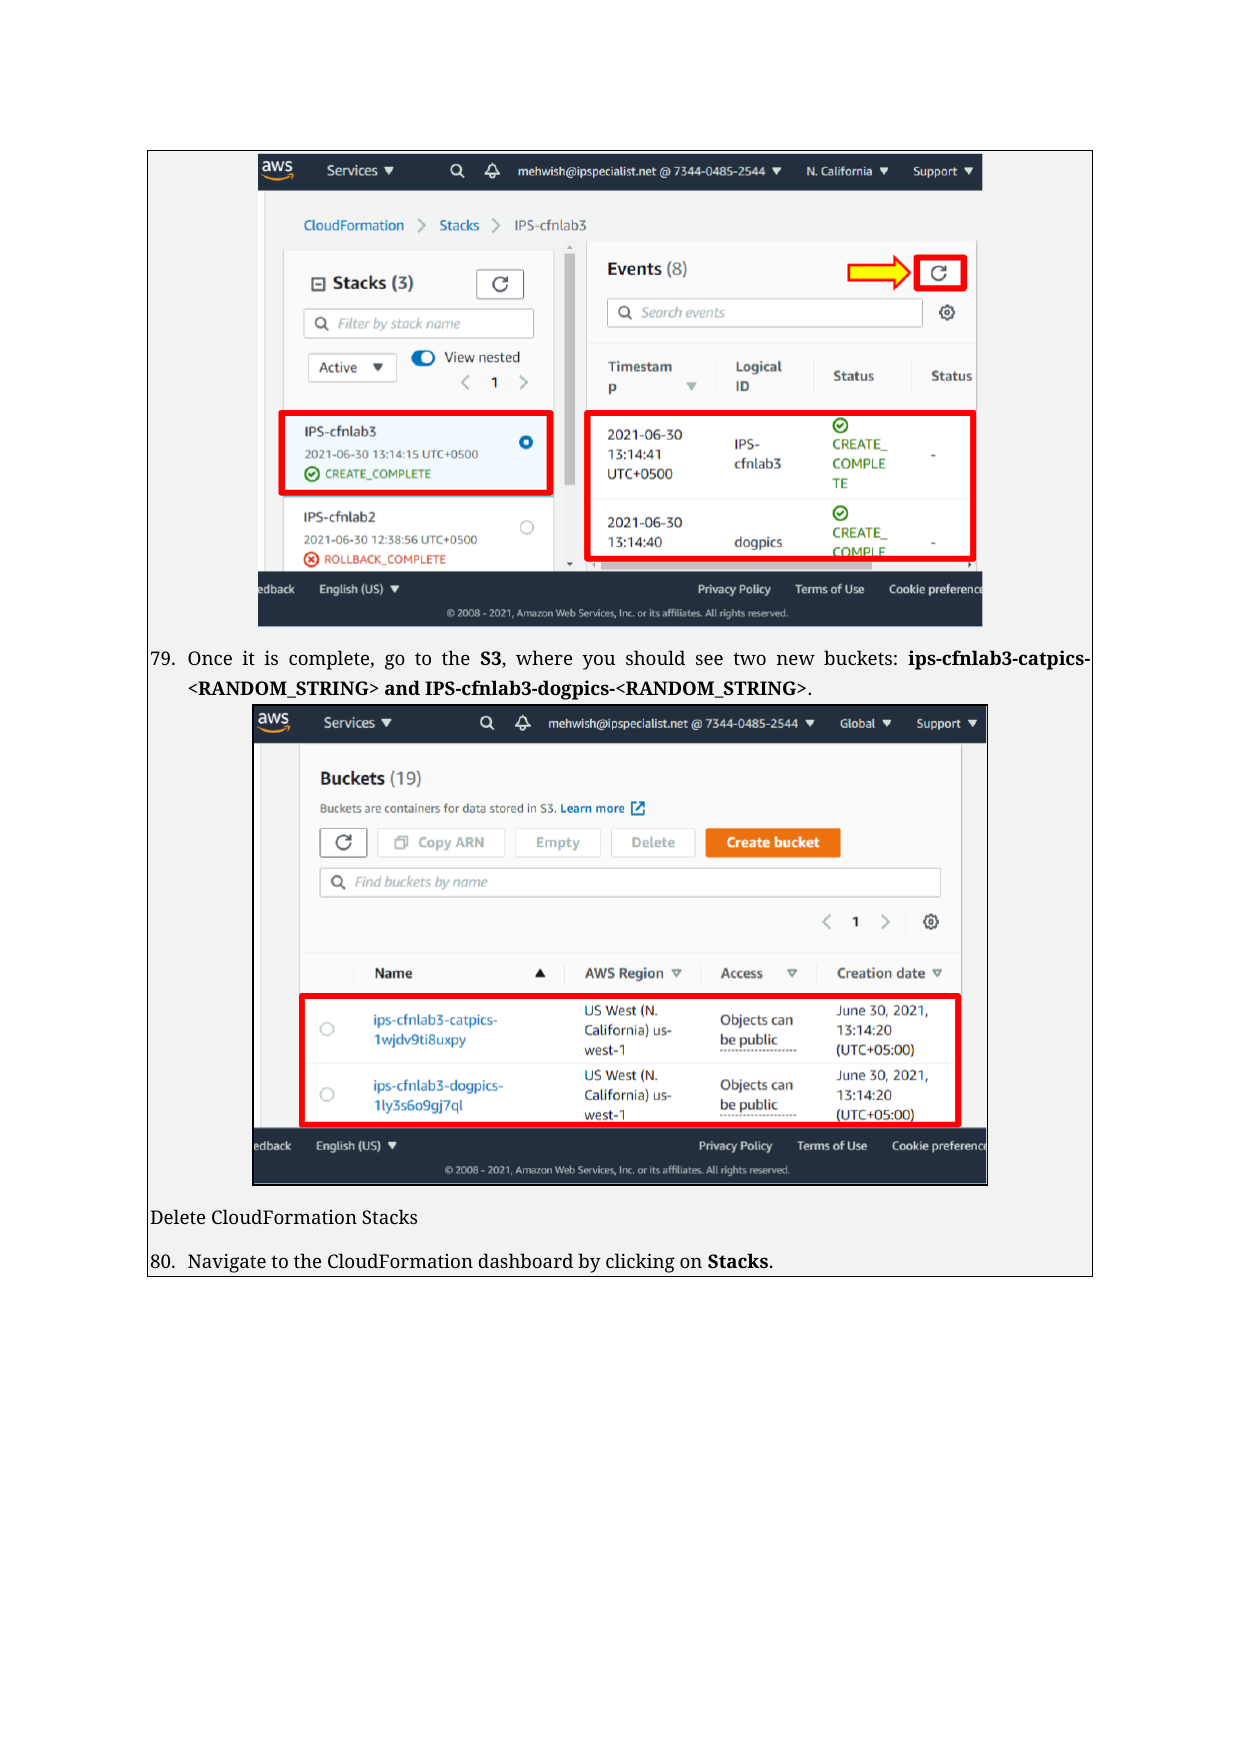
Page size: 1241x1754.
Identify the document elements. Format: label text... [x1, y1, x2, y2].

list Once it is complete, go to the S3, where you should see two new buckets: ips-cfnlab3-catpics-<RANDOM_STRING> and IPS-cfnlab3-dogpics-<RANDOM_STRING>. [148, 643, 1092, 701]
picture [257, 153, 983, 627]
list Navigate to the CloudFormation dashboard by clicking on Stacks. [148, 1246, 1092, 1276]
picture [254, 706, 987, 1184]
text Delete CloudFormation Stacks [148, 1202, 1092, 1230]
